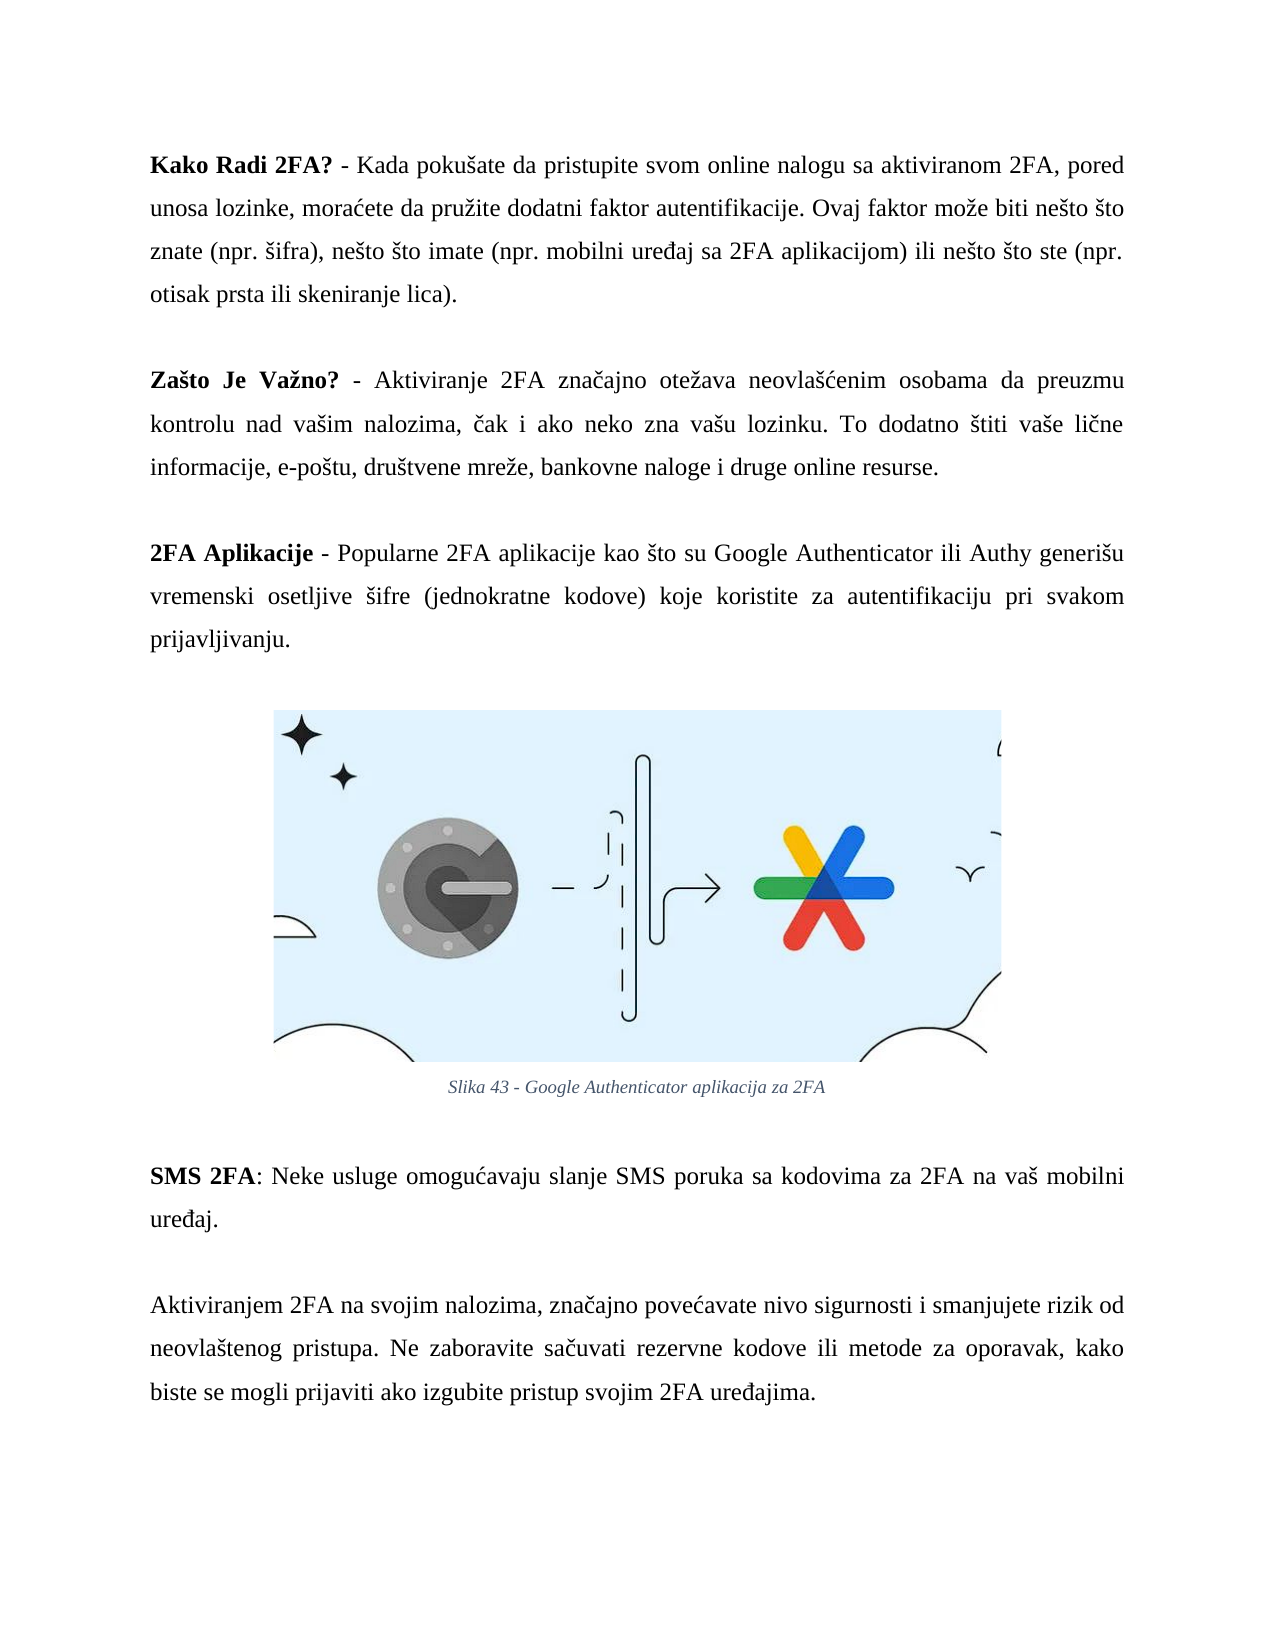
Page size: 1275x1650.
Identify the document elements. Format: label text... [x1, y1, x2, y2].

picture [273, 710, 1002, 1062]
text Kako Radi 2FA? - Kada pokušate da pristupite svom online nalogu sa aktiviranom 2FA, pored unosa lozinke, moraćete da pružite dodatni faktor autentifikacije. Ovaj faktor može biti nešto što znate (npr. šifra), nešto što imate (npr. mobilni uređaj sa 2FA aplikacijom) ili nešto što ste (npr. otisak prsta ili skeniranje lica). [150, 150, 1125, 308]
text Aktiviranjem 2FA na svojim nalozima, značajno povećavate nivo sigurnosti i smanjujete rizik od neovlaštenog pristupa. Ne zaboravite sačuvati rezervne kodove ili metode za oporavak, kako biste se mogli prijaviti ako izgubite pristup svojim 2FA uređajima. [150, 1290, 1125, 1405]
text Zašto Je Važno? - Aktiviranje 2FA značajno otežava neovlašćenim osobama da preuzmu kontrolu nad vašim nalozima, čak i ako neko zna vašu lozinku. To dodatno štiti vaše lične informacije, e-poštu, društvene mreže, bankovne naloge i druge online resurse. [150, 366, 1125, 481]
text SMS 2FA: Neke usluge omogućavaju slanje SMS poruka sa kodovima za 2FA na vaš mobilni uređaj. [150, 1161, 1125, 1233]
text Slika 43 - Google Authenticator aplikacija za 2FA [150, 1076, 1125, 1097]
text 2FA Aplikacije - Popularne 2FA aplikacije kao što su Google Authenticator ili Authy generišu vremenski osetljive šifre (jednokratne kodove) koje koristite za autentifikaciju pri svakom prijavljivanju. [150, 538, 1125, 653]
